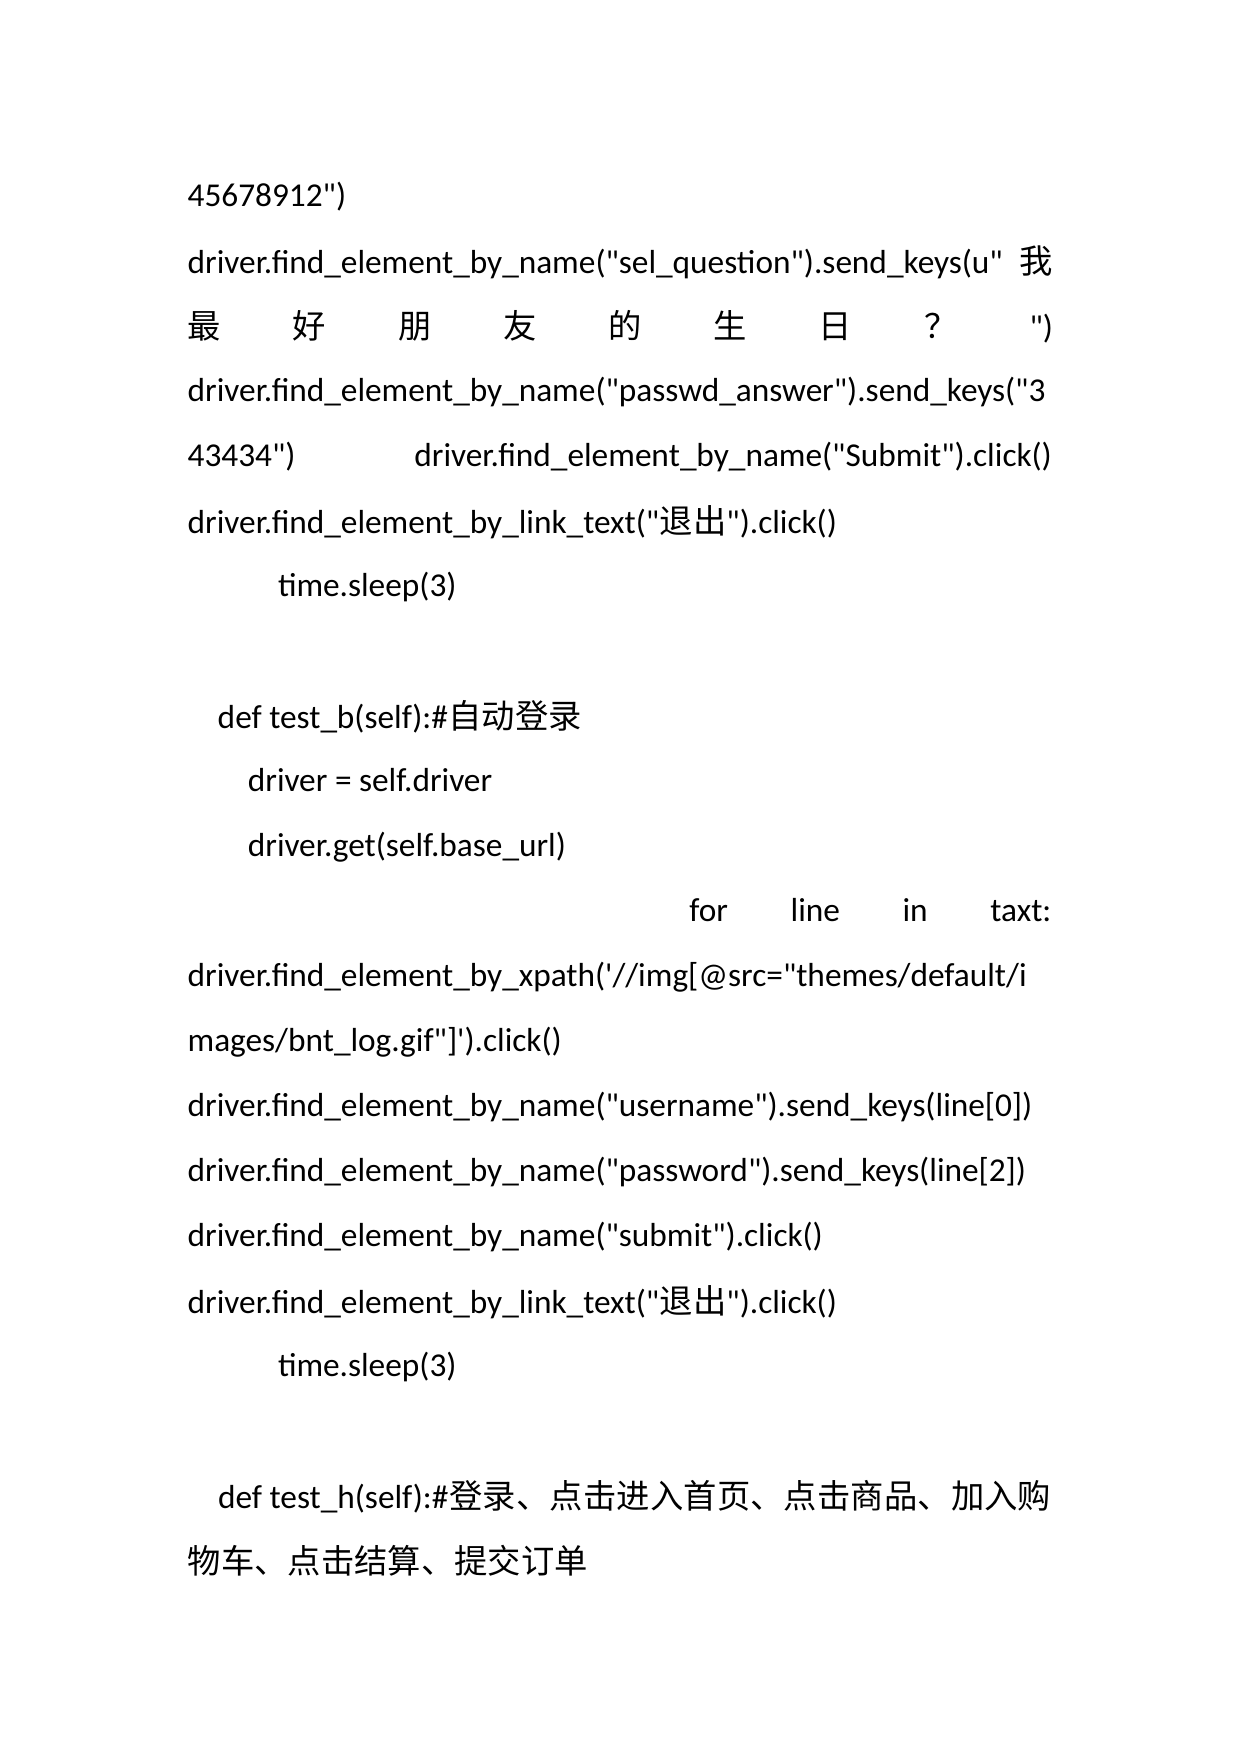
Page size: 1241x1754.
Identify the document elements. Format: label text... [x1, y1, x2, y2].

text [187, 162, 1053, 552]
text def test_b(self):#自动登录 [187, 682, 1053, 747]
text for line in taxt: driver.find_element_by_xpath('//img[@src="themes/default/images/bnt_log.gif"]').click() driver.find_element_by_name("username").send_keys(line[0]) driver.find_element_by_name("password").send_keys(line[2]) driver.find_element_by_name("submit").click() driver.find_element_by_link_text("退出").click() [187, 877, 1053, 1332]
text driver = self.driver [187, 747, 1053, 812]
text time.sleep(3) [187, 1332, 1053, 1397]
text time.sleep(3) [187, 552, 1053, 617]
text driver.get(self.base_url) [187, 812, 1053, 877]
text def test_h(self):#登录、点击进入首页、点击商品、加入购物车、点击结算、提交订单 [187, 1462, 1053, 1592]
